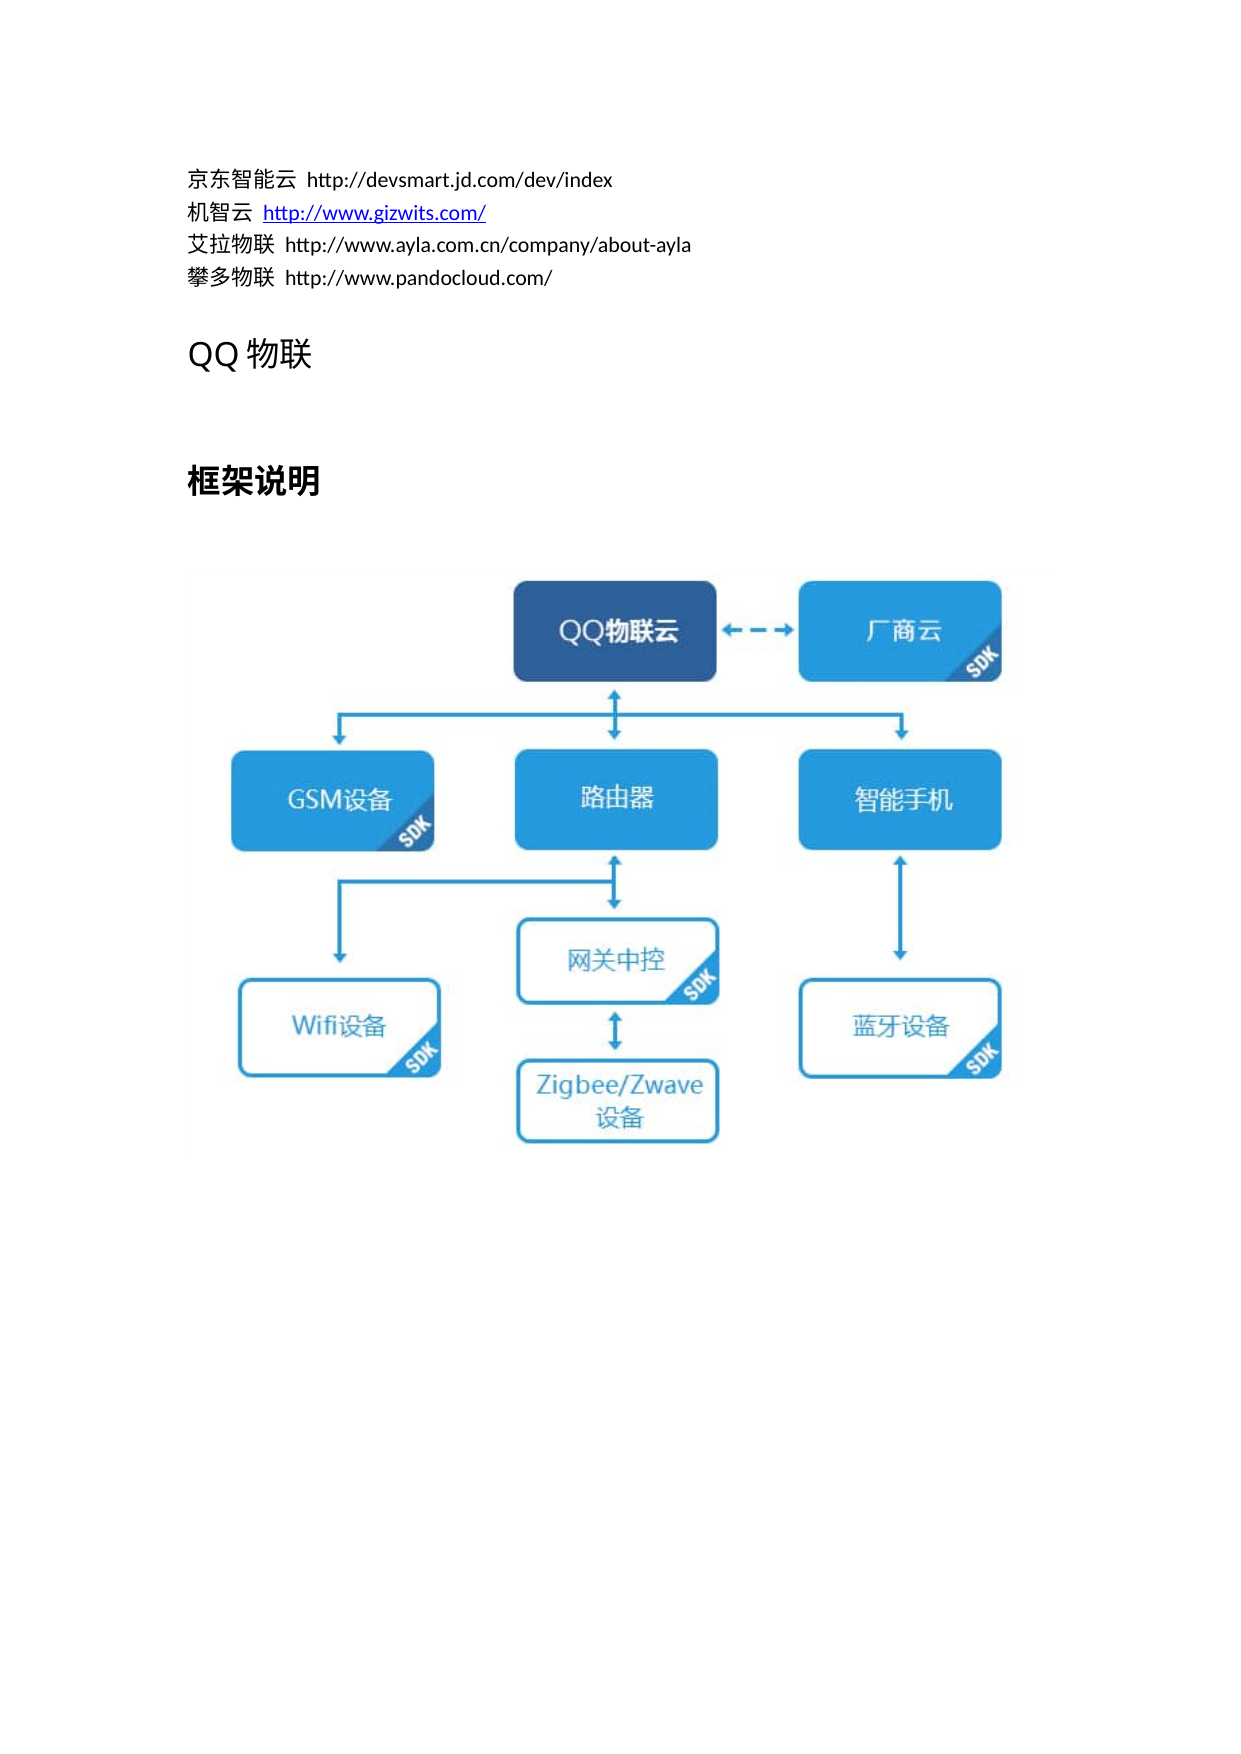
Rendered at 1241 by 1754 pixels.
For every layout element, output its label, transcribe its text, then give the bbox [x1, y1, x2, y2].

text 机智云 http://www.gizwits.com/ [187, 194, 1053, 227]
text 攀多物联 http://www.pandocloud.com/ [187, 259, 1053, 292]
text 艾拉物联 http://www.ayla.com.cn/company/about-ayla [187, 227, 1053, 259]
subtitle QQ物联 [187, 319, 1053, 384]
text 京东智能云 http://devsmart.jd.com/dev/index [187, 162, 1053, 194]
subtitle 框架说明框架说明 [187, 446, 1053, 511]
picture [187, 573, 1053, 1157]
